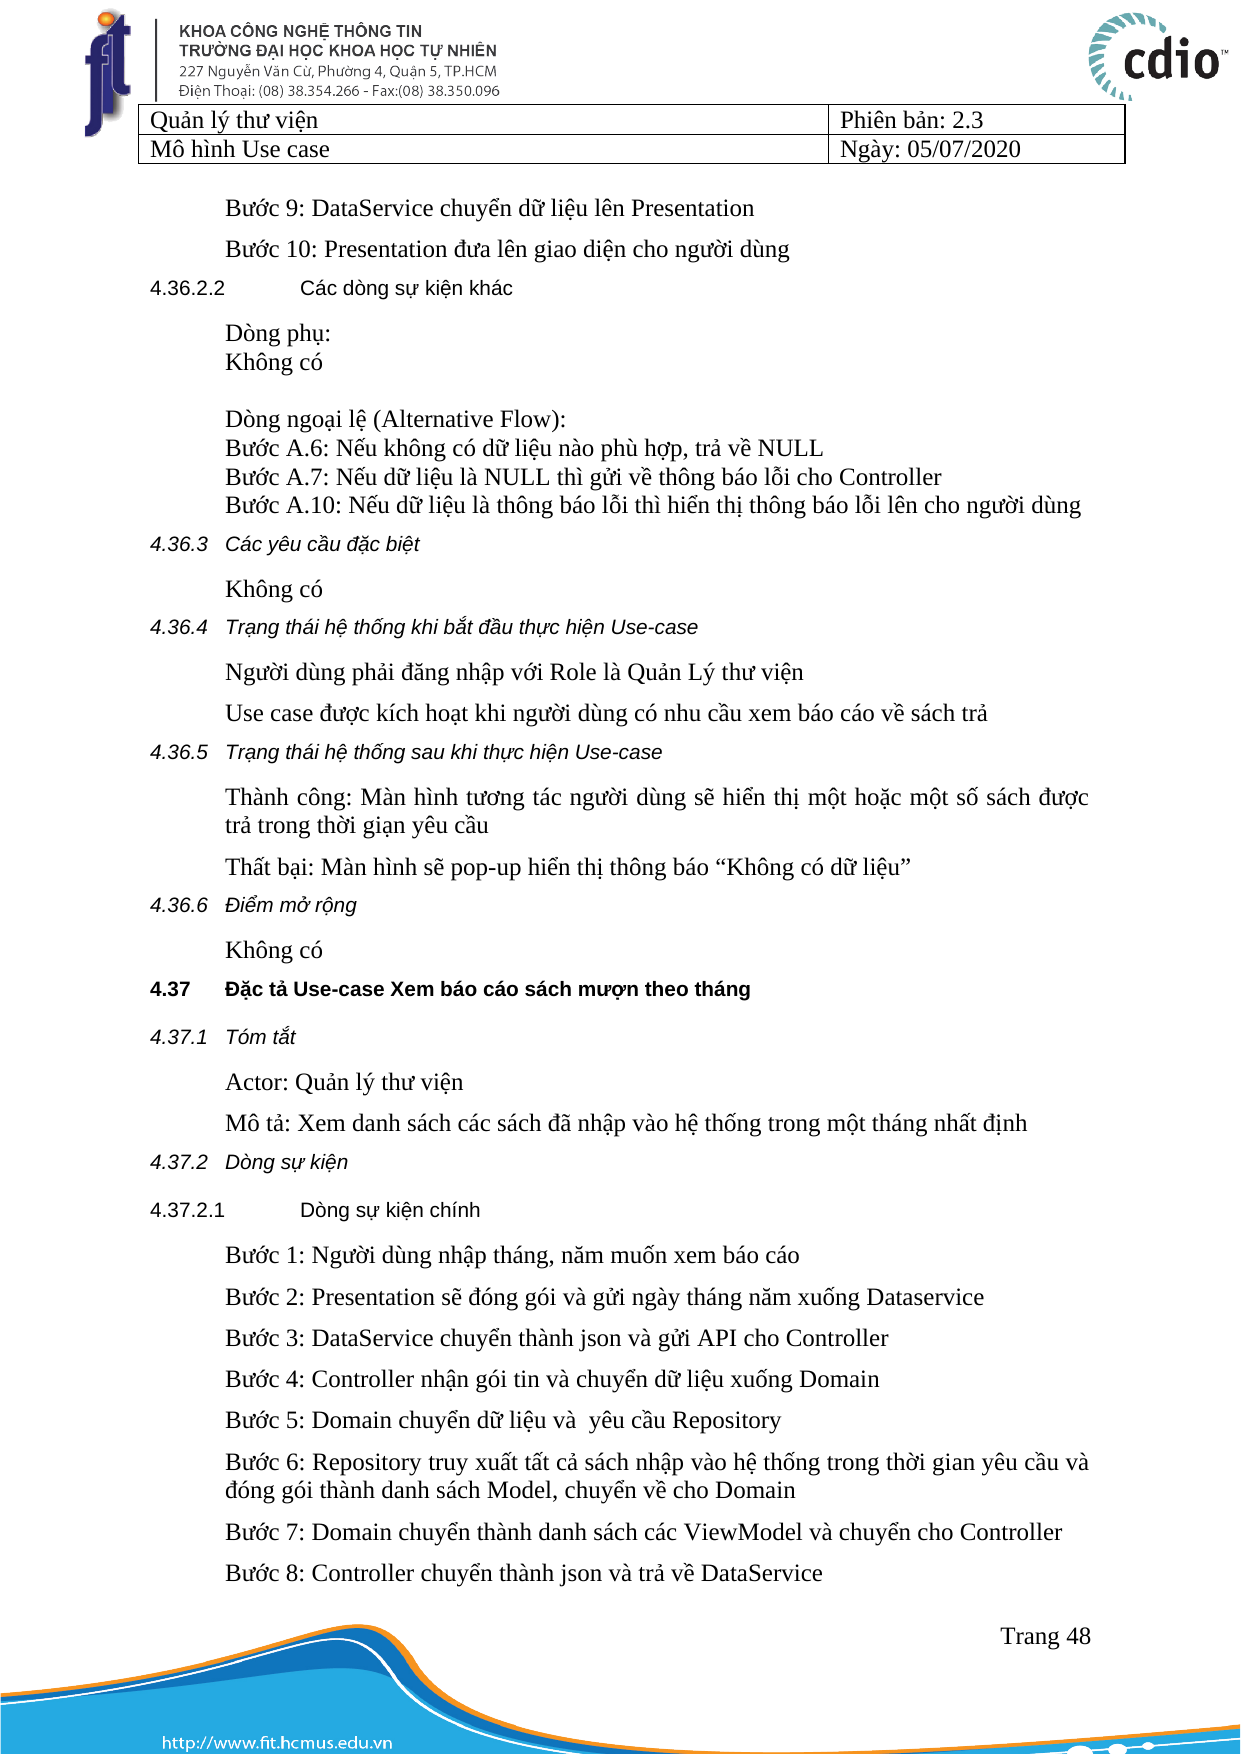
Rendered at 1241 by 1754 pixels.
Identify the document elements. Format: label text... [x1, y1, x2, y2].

text Bước 4: Controller nhận gói tin và chuyển dữ liệu xuống Domain [225, 1364, 1090, 1393]
subtitle Các dòng sự kiện khác [150, 276, 1090, 299]
text Dòng ngoại lệ (Alternative Flow): [150, 404, 1090, 433]
text Bước A.7: Nếu dữ liệu là NULL thì gửi về thông báo lỗi cho Controller [150, 462, 1090, 490]
text Bước 1: Người dùng nhập tháng, năm muốn xem báo cáo [225, 1240, 1090, 1269]
text Không có [225, 574, 1090, 602]
subtitle Dòng sự kiện [150, 1150, 1090, 1174]
text Bước 3: DataService chuyển thành json và gửi API cho Controller [225, 1323, 1090, 1352]
text Bước 9: DataService chuyển dữ liệu lên Presentation [225, 193, 1090, 222]
text Không có [225, 935, 1090, 964]
text Use case được kích hoạt khi người dùng có nhu cầu xem báo cáo về sách trả [225, 698, 1090, 727]
text Bước 10: Presentation đưa lên giao diện cho người dùng [225, 234, 1090, 263]
picture [829, 105, 1124, 134]
picture [0, 1621, 1241, 1754]
text Bước 7: Domain chuyển thành danh sách các ViewModel và chuyển cho Controller [225, 1517, 1090, 1545]
subtitle Tóm tắt [150, 1025, 1090, 1049]
text Mô tả: Xem danh sách các sách đã nhập vào hệ thống trong một tháng nhất định [225, 1108, 1090, 1137]
subtitle Điểm mở rộng [150, 893, 1090, 917]
picture [139, 135, 828, 161]
subtitle Trạng thái hệ thống sau khi thực hiện Use-case [150, 740, 1090, 764]
text Bước 8: Controller chuyển thành json và trả về DataService [225, 1558, 1090, 1587]
picture [829, 135, 1124, 161]
text Bước 6: Repository truy xuất tất cả sách nhập vào hệ thống trong thời gian yêu cầu và đóng gói thành danh sách Model, chuyển về cho Domain [225, 1447, 1090, 1504]
text Bước A.6: Nếu không có dữ liệu nào phù hợp, trả về NULL [150, 433, 1090, 462]
text Người dùng phải đăng nhập với Role là Quản Lý thư viện [225, 657, 1090, 686]
text Bước 2: Presentation sẽ đóng gói và gửi ngày tháng năm xuống Dataservice [225, 1282, 1090, 1310]
picture [61, 1, 1241, 161]
text Bước 5: Domain chuyển dữ liệu và yêu cầu Repository [225, 1405, 1090, 1434]
text Không có [150, 347, 1090, 375]
text Bước A.10: Nếu dữ liệu là thông báo lỗi thì hiển thị thông báo lỗi lên cho người dùng [150, 490, 1090, 519]
subtitle Các yêu cầu đặc biệt [150, 532, 1090, 556]
subtitle Đặc tả Use-case Xem báo cáo sách mượn theo tháng [150, 977, 1090, 1001]
text Thành công: Màn hình tương tác người dùng sẽ hiển thị một hoặc một số sách được trả trong thời giạn yêu cầu [225, 782, 1090, 839]
subtitle Trạng thái hệ thống khi bắt đầu thực hiện Use-case [150, 615, 1090, 639]
picture [139, 105, 828, 134]
subtitle Dòng sự kiện chính [150, 1198, 1090, 1222]
text Thất bại: Màn hình sẽ pop-up hiển thị thông báo “Không có dữ liệu” [225, 852, 1090, 881]
text Dòng phụ: [150, 318, 1090, 347]
text Actor: Quản lý thư viện [225, 1067, 1090, 1096]
